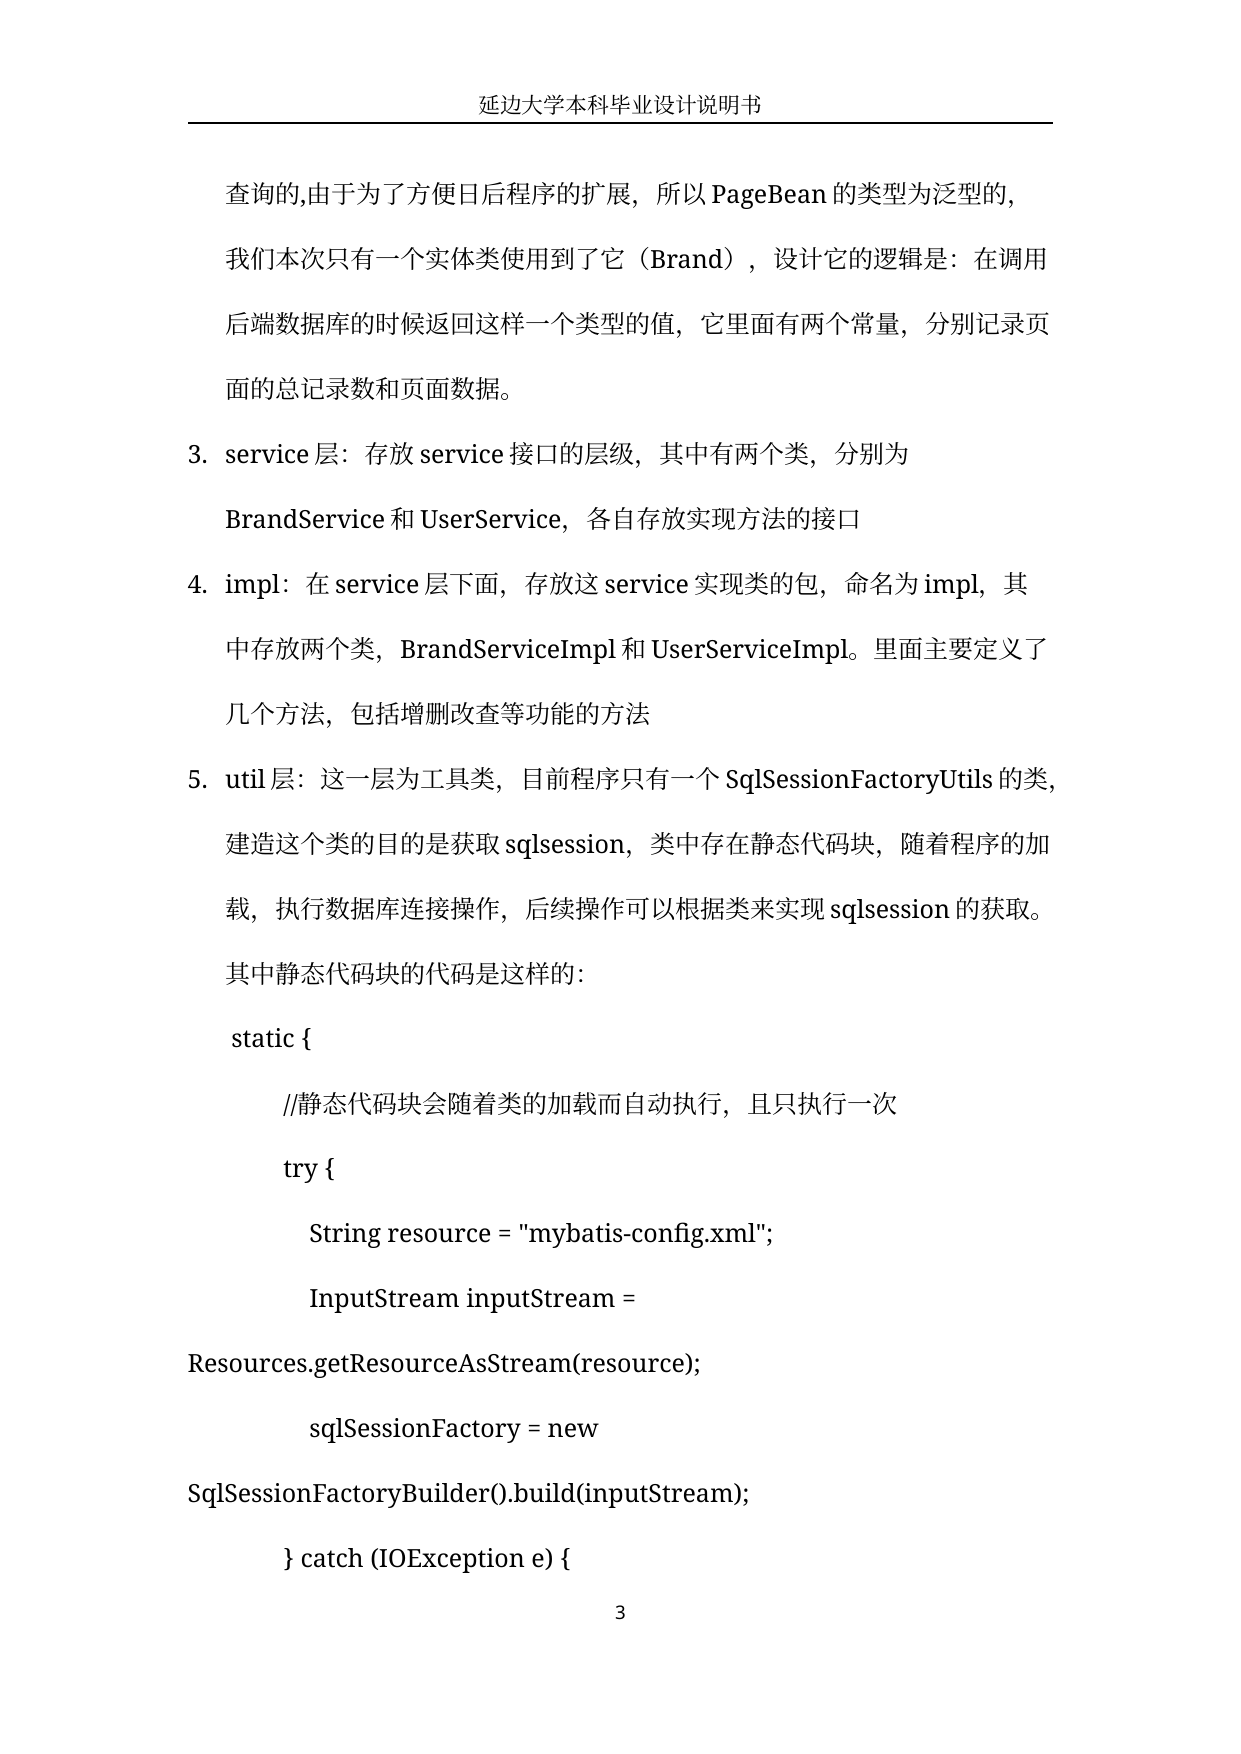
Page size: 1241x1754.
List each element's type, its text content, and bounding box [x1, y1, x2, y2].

list util层：这一层为工具类，目前程序只有一个SqlSessionFactoryUtils的类，建造这个类的目的是获取sqlsession，类中存在静态代码块，随着程序的加载，执行数据库连接操作，后续操作可以根据类来实现sqlsession的获取。其中静态代码块的代码是这样的： [187, 745, 1053, 1005]
text String resource = "mybatis-config.xml"; [187, 1200, 1053, 1265]
list impl：在service层下面，存放这service实现类的包，命名为impl，其中存放两个类，BrandServiceImpl和UserServiceImpl。里面主要定义了几个方法，包括增删改查等功能的方法 [187, 550, 1053, 745]
text InputStream inputStream = Resources.getResourceAsStream(resource); [187, 1265, 1053, 1395]
text try { [187, 1135, 1053, 1200]
text sqlSessionFactory = new SqlSessionFactoryBuilder().build(inputStream); [187, 1395, 1053, 1525]
text } catch (IOException e) { [187, 1525, 1053, 1590]
text static { [187, 1005, 1053, 1070]
text //静态代码块会随着类的加载而自动执行，且只执行一次 [187, 1070, 1053, 1135]
list service层：存放service接口的层级，其中有两个类，分别为BrandService和UserService，各自存放实现方法的接口 [187, 420, 1053, 550]
